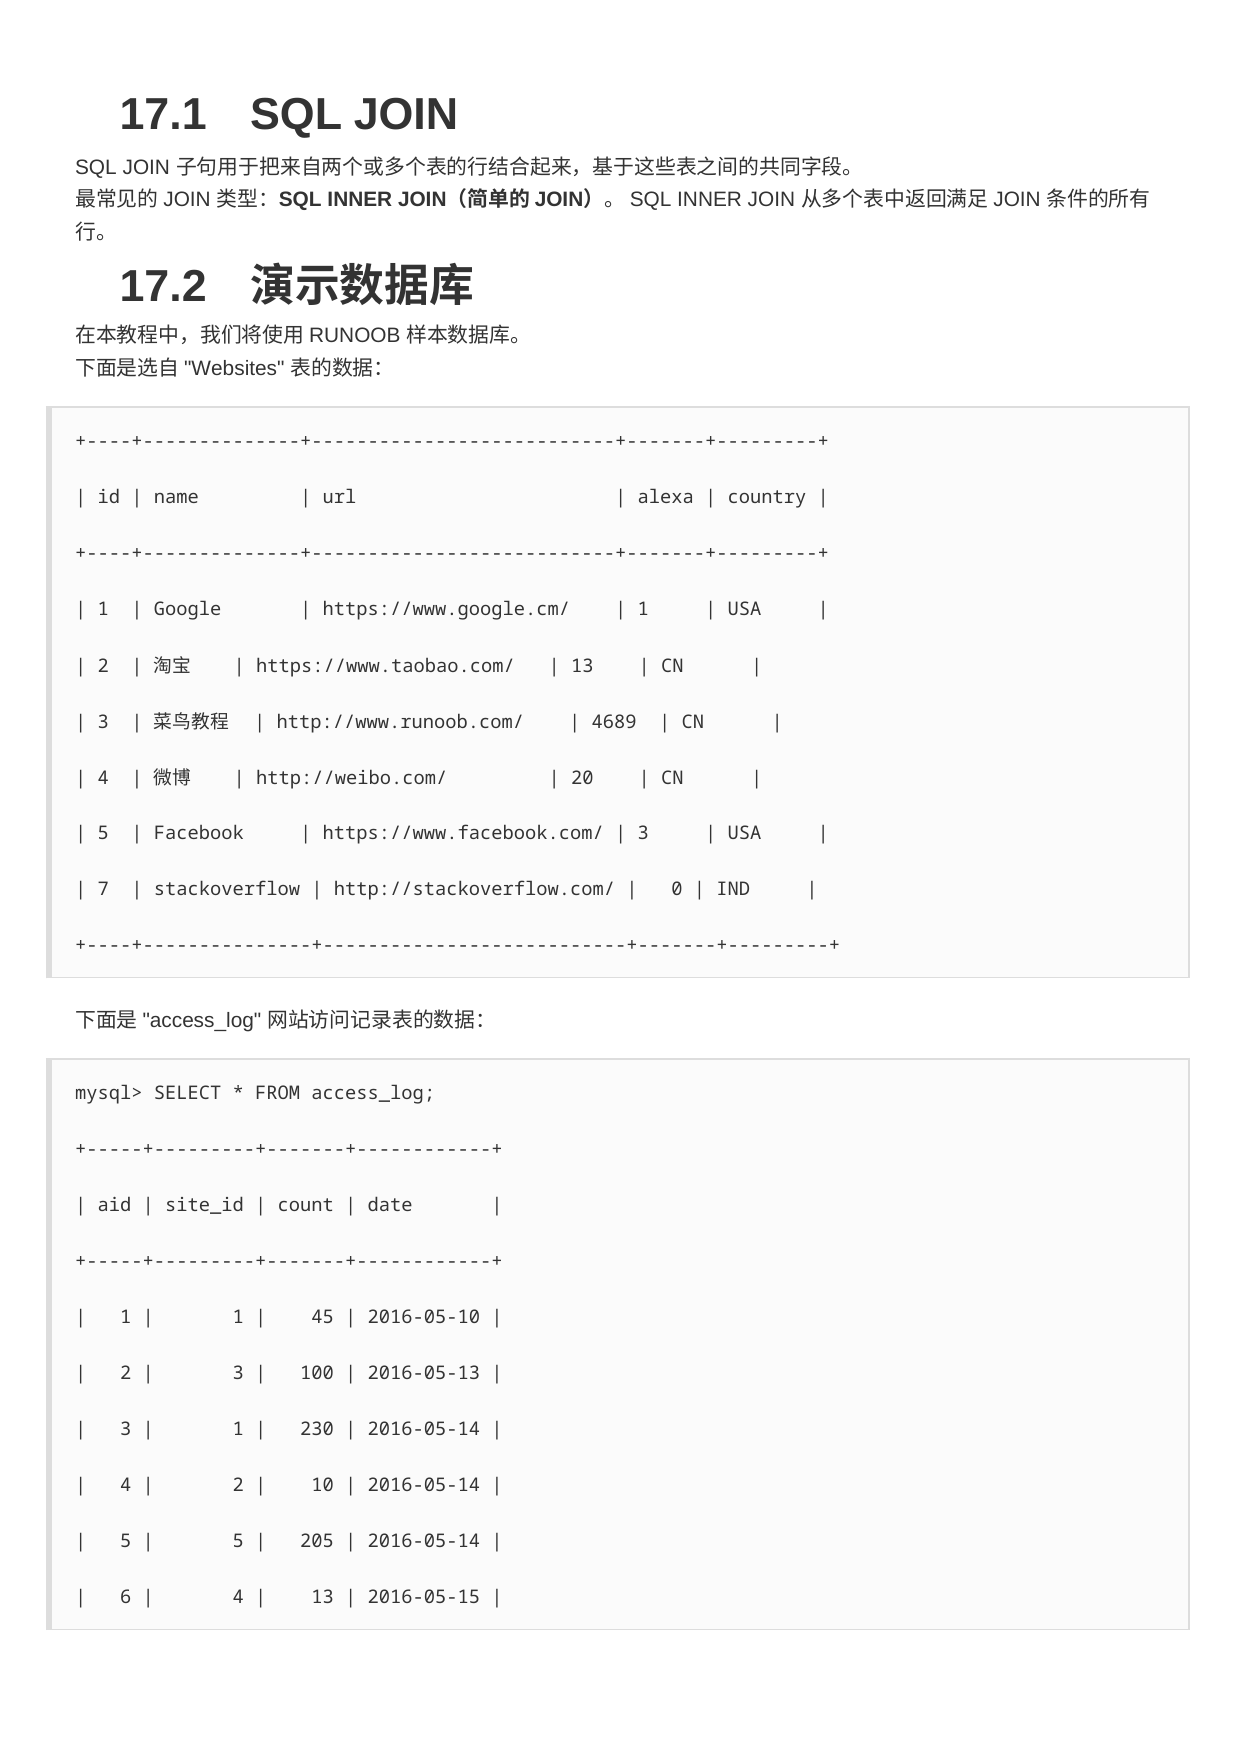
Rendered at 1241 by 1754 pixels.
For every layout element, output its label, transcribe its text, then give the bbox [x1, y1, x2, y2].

text | 3 | 菜鸟教程 | http://www.runoob.com/ | 4689 | CN | [52, 686, 1188, 736]
text | 1 | 1 | 45 | 2016-05-10 | [52, 1282, 1188, 1332]
text | 4 | 2 | 10 | 2016-05-14 | [52, 1449, 1188, 1500]
text | 2 | 3 | 100 | 2016-05-13 | [52, 1337, 1188, 1388]
text 最常见的 JOIN 类型：SQL INNER JOIN（简单的 JOIN）。 SQL INNER JOIN 从多个表中返回满足 JOIN 条件的所有行。 [75, 181, 1165, 246]
text | 6 | 4 | 13 | 2016-05-15 | [52, 1561, 1188, 1629]
text | 5 | Facebook | https://www.facebook.com/ | 3 | USA | [52, 798, 1188, 848]
text SQL JOIN 子句用于把来自两个或多个表的行结合起来，基于这些表之间的共同字段。 [75, 149, 1165, 181]
text +----+--------------+---------------------------+-------+---------+ [52, 518, 1188, 569]
subtitle 演示数据库 [119, 249, 1165, 314]
text | id | name | url | alexa | country | [52, 462, 1188, 513]
text | 7 | stackoverflow | http://stackoverflow.com/ | 0 | IND | [52, 853, 1188, 904]
text | 4 | 微博 | http://weibo.com/ | 20 | CN | [52, 742, 1188, 792]
text 下面是选自 "Websites" 表的数据： [75, 350, 1165, 383]
text mysql> SELECT * FROM access_log; [52, 1060, 1188, 1108]
text | 1 | Google | https://www.google.cm/ | 1 | USA | [52, 574, 1188, 624]
text | aid | site_id | count | date | [52, 1170, 1188, 1220]
text +----+---------------+---------------------------+-------+---------+ [52, 909, 1188, 977]
text | 2 | 淘宝 | https://www.taobao.com/ | 13 | CN | [52, 630, 1188, 681]
text +-----+---------+-------+------------+ [52, 1114, 1188, 1164]
text 在本教程中，我们将使用 RUNOOB 样本数据库。 [75, 318, 1165, 350]
subtitle SQL JOIN [119, 81, 1165, 146]
text | 5 | 5 | 205 | 2016-05-14 | [52, 1505, 1188, 1556]
text | 3 | 1 | 230 | 2016-05-14 | [52, 1393, 1188, 1444]
text +----+--------------+---------------------------+-------+---------+ [52, 408, 1188, 457]
text 下面是 "access_log" 网站访问记录表的数据： [75, 1002, 1165, 1034]
text +-----+---------+-------+------------+ [52, 1226, 1188, 1276]
